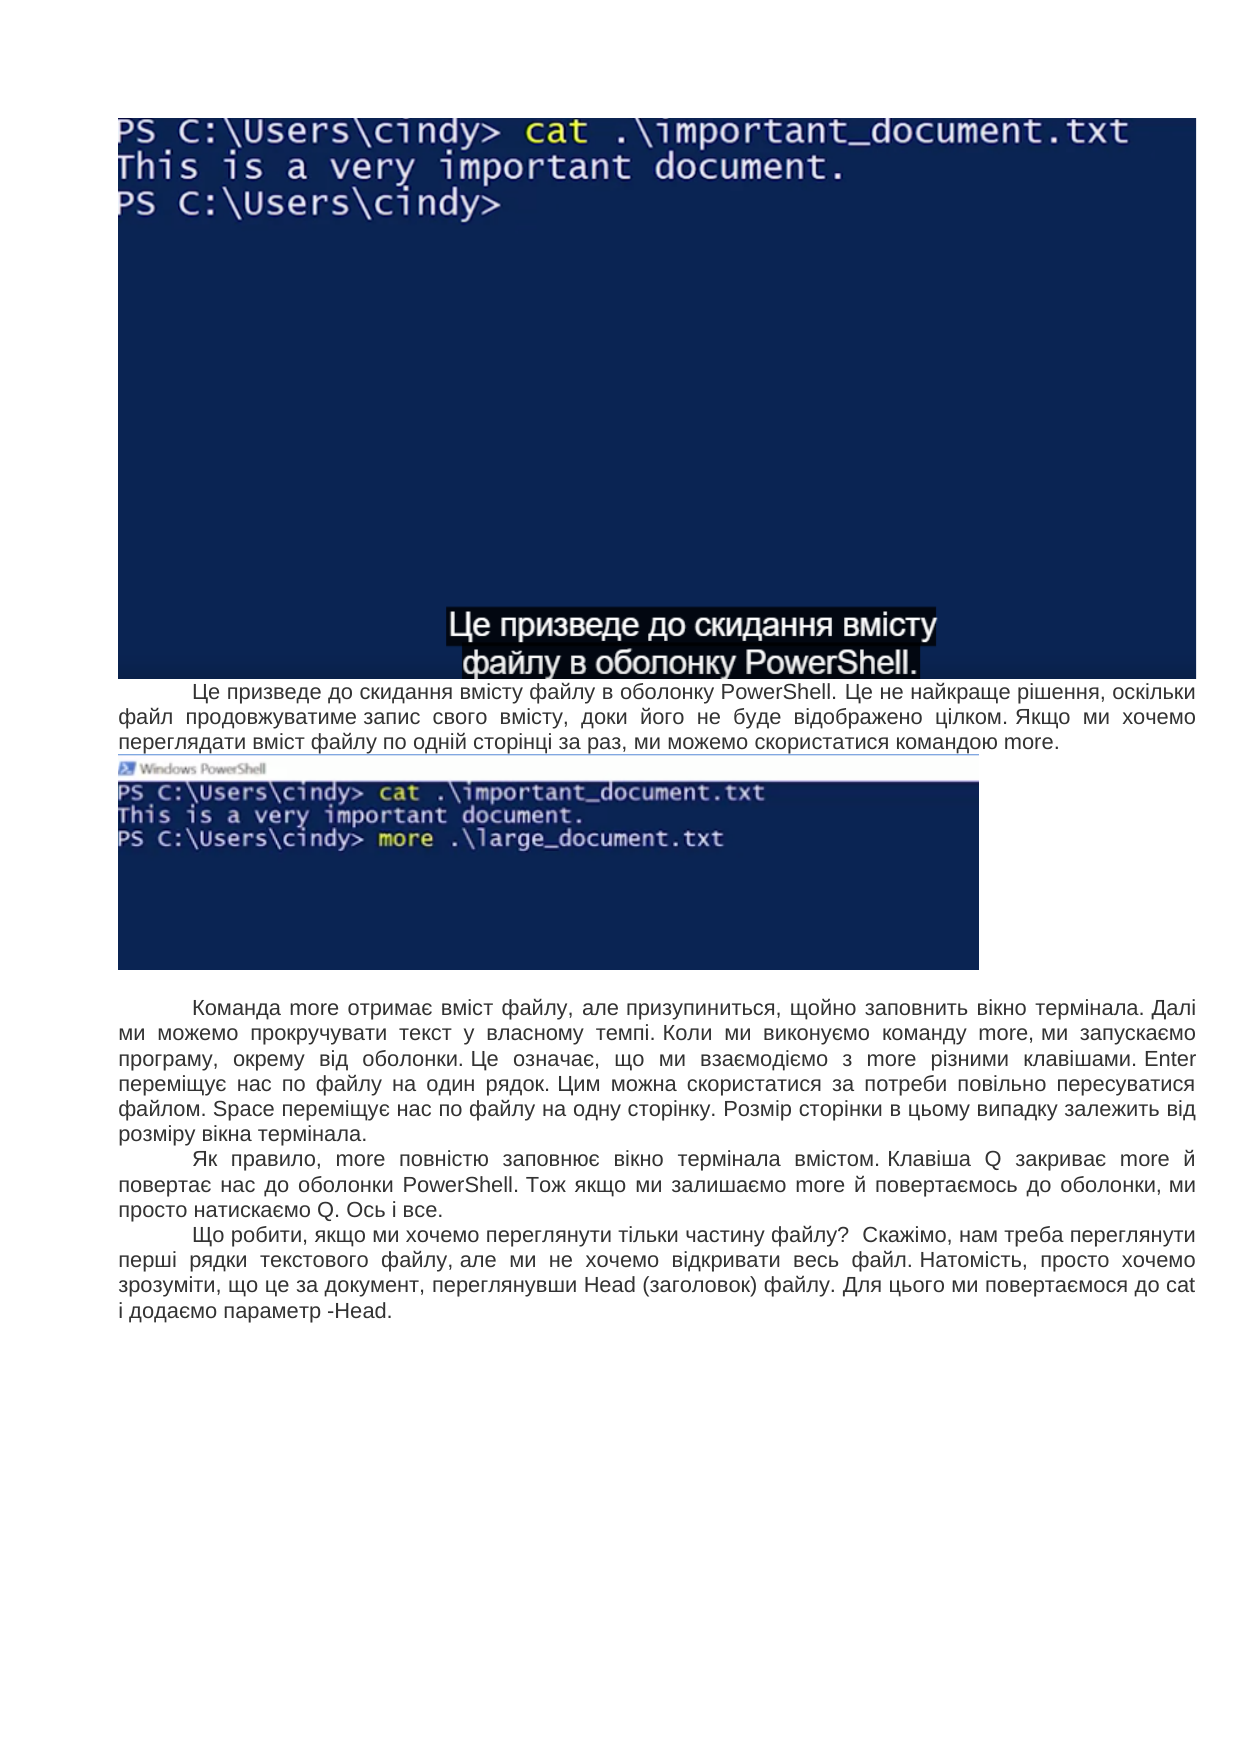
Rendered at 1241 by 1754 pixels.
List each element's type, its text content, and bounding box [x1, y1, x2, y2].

text Як правило, more повністю заповнює вікно термінала вмістом. Клавіша Q закриває more й повертає нас до оболонки PowerShell. Тож якщо ми залишаємо more й повертаємось до оболонки, ми просто натискаємо Q. Ось і все. [118, 1146, 1196, 1222]
text Що робити, якщо ми хочемо переглянути тільки частину файлу? Скажімо, нам треба переглянути перші рядки текстового файлу, але ми не хочемо відкривати весь файл. Натомість, просто хочемо зрозуміти, що це за документ, переглянувши Head (заголовок) файлу. Для цього ми повертаємося до cat і додаємо параметр -Head. [118, 1222, 1196, 1323]
text Це призведе до скидання вмісту файлу в оболонку PowerShell. Це не найкраще рішення, оскільки файл продовжуватиме запис свого вмісту, доки його не буде відображено цілком. Якщо ми хочемо переглядати вміст файлу по одній сторінці за раз, ми можемо скористатися командою more. [118, 679, 1196, 754]
picture [118, 118, 1197, 679]
picture [118, 754, 979, 970]
text Команда more отримає вміст файлу, але призупиниться, щойно заповнить вікно термінала. Далі ми можемо прокручувати текст у власному темпі. Коли ми виконуємо команду more, ми запускаємо програму, окрему від оболонки. Це означає, що ми взаємодіємо з more різними клавішами. Enter переміщує нас по файлу на один рядок. Цим можна скористатися за потреби повільно пересуватися файлом. Space переміщує нас по файлу на одну сторінку. Розмір сторінки в цьому випадку залежить від розміру вікна термінала. [118, 995, 1196, 1146]
